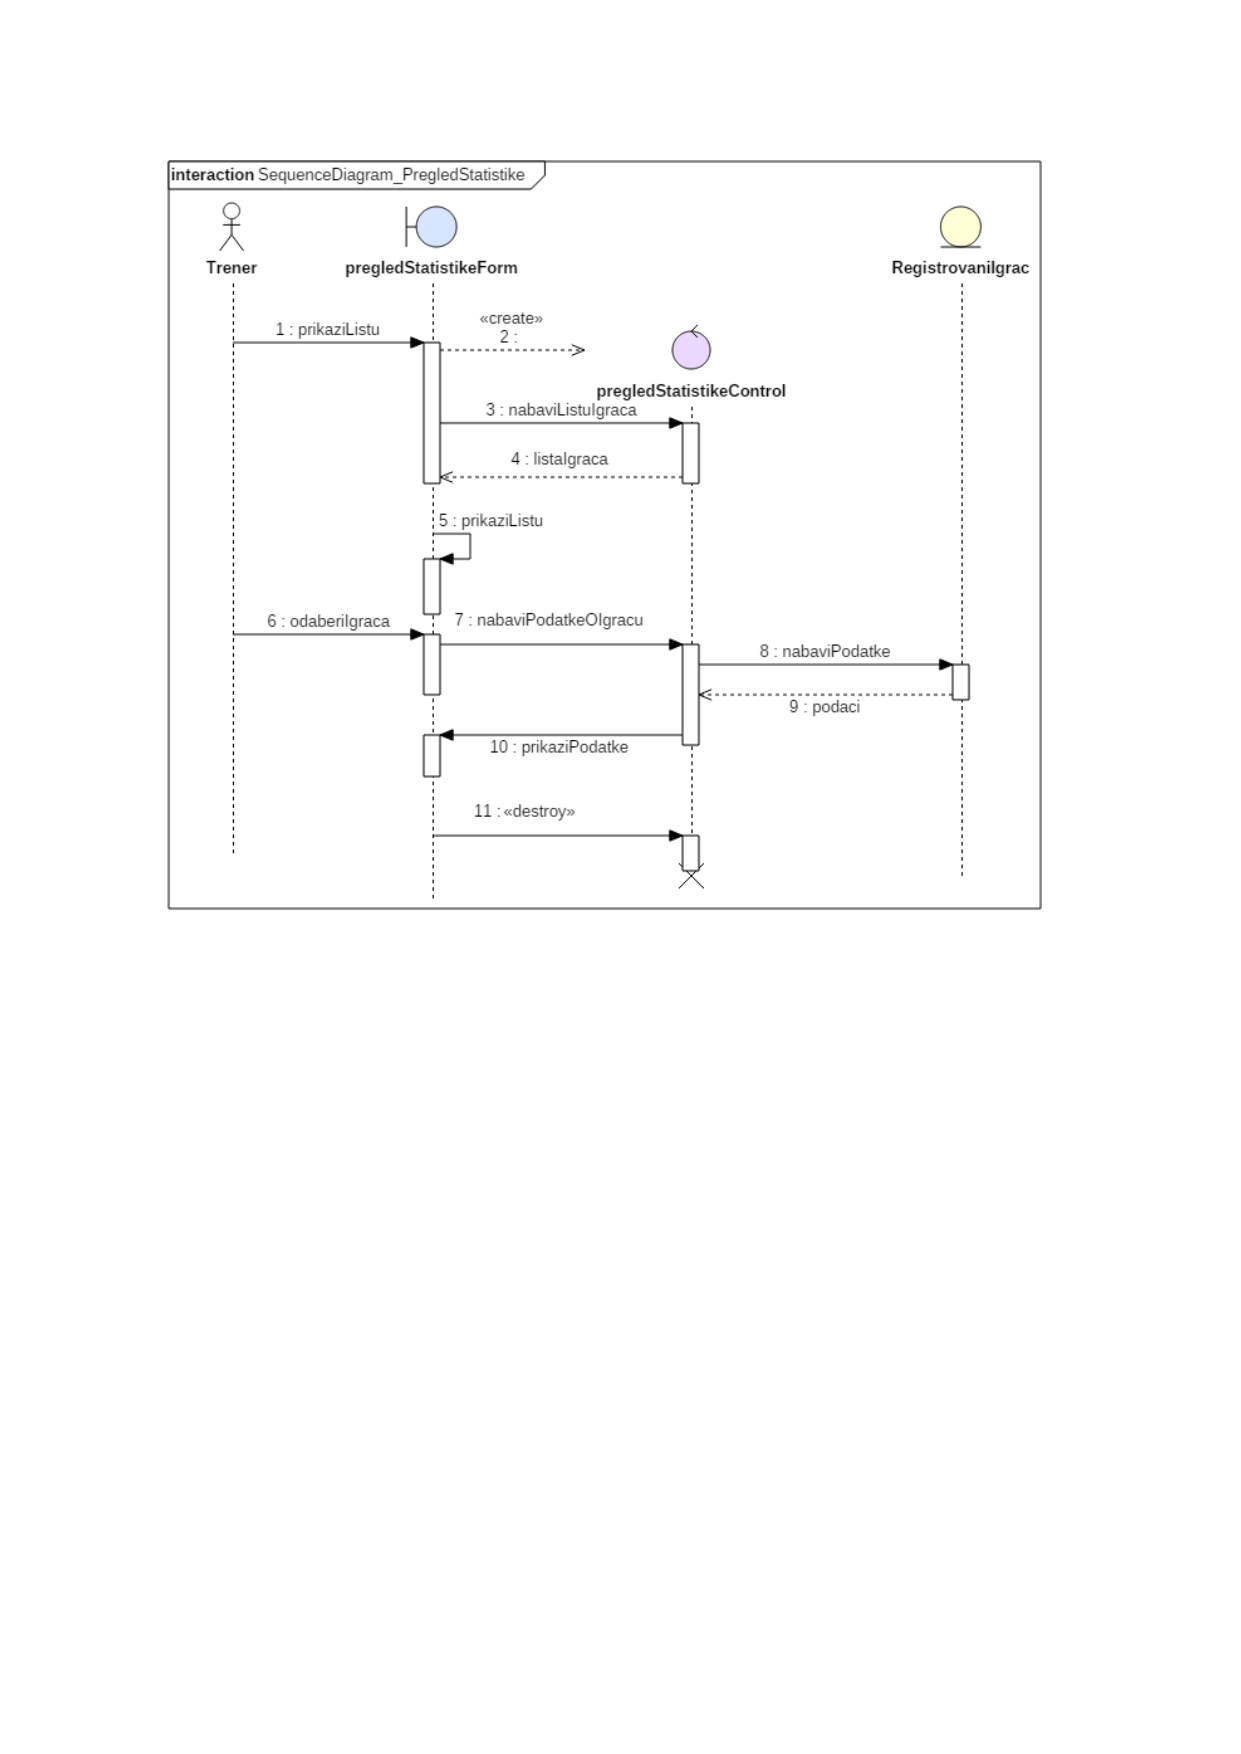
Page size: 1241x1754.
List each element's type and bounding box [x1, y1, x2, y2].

picture [150, 150, 1091, 959]
